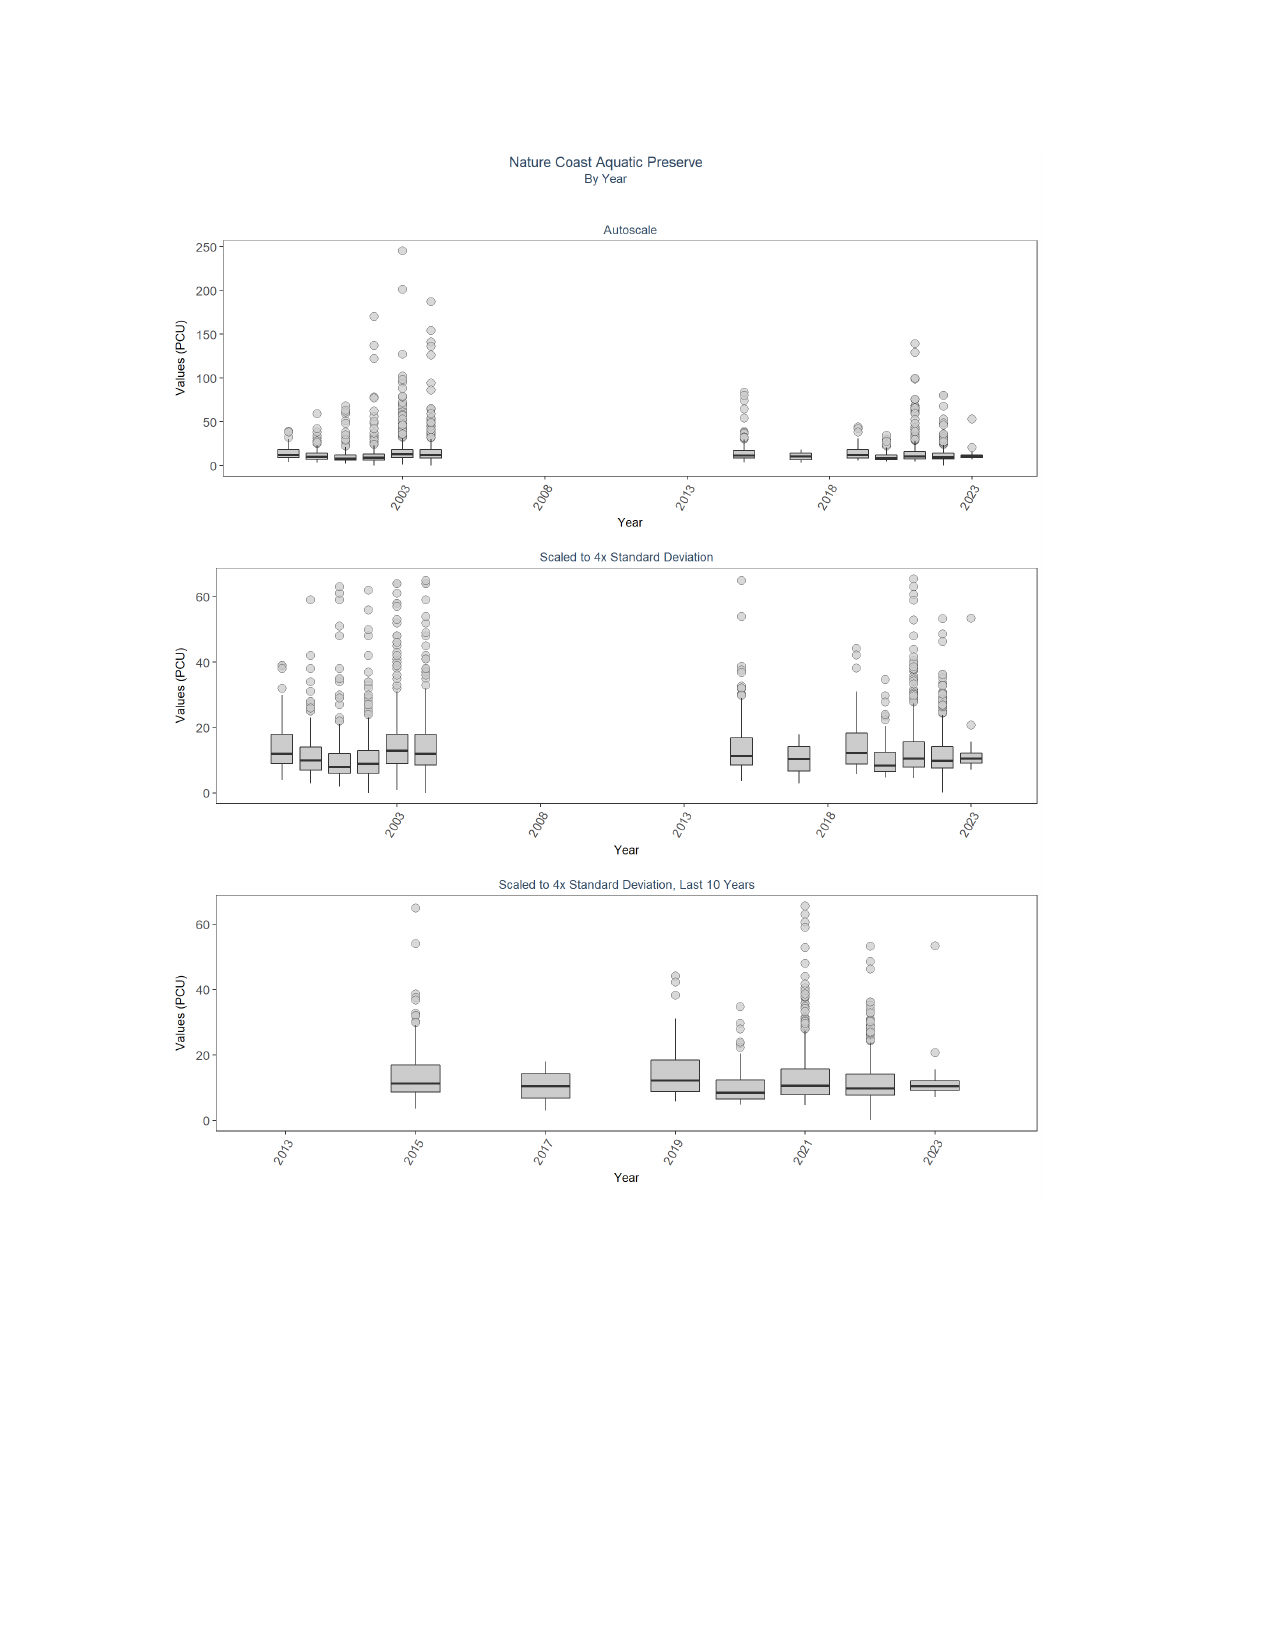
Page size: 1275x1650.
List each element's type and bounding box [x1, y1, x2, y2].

picture [168, 150, 1044, 1200]
